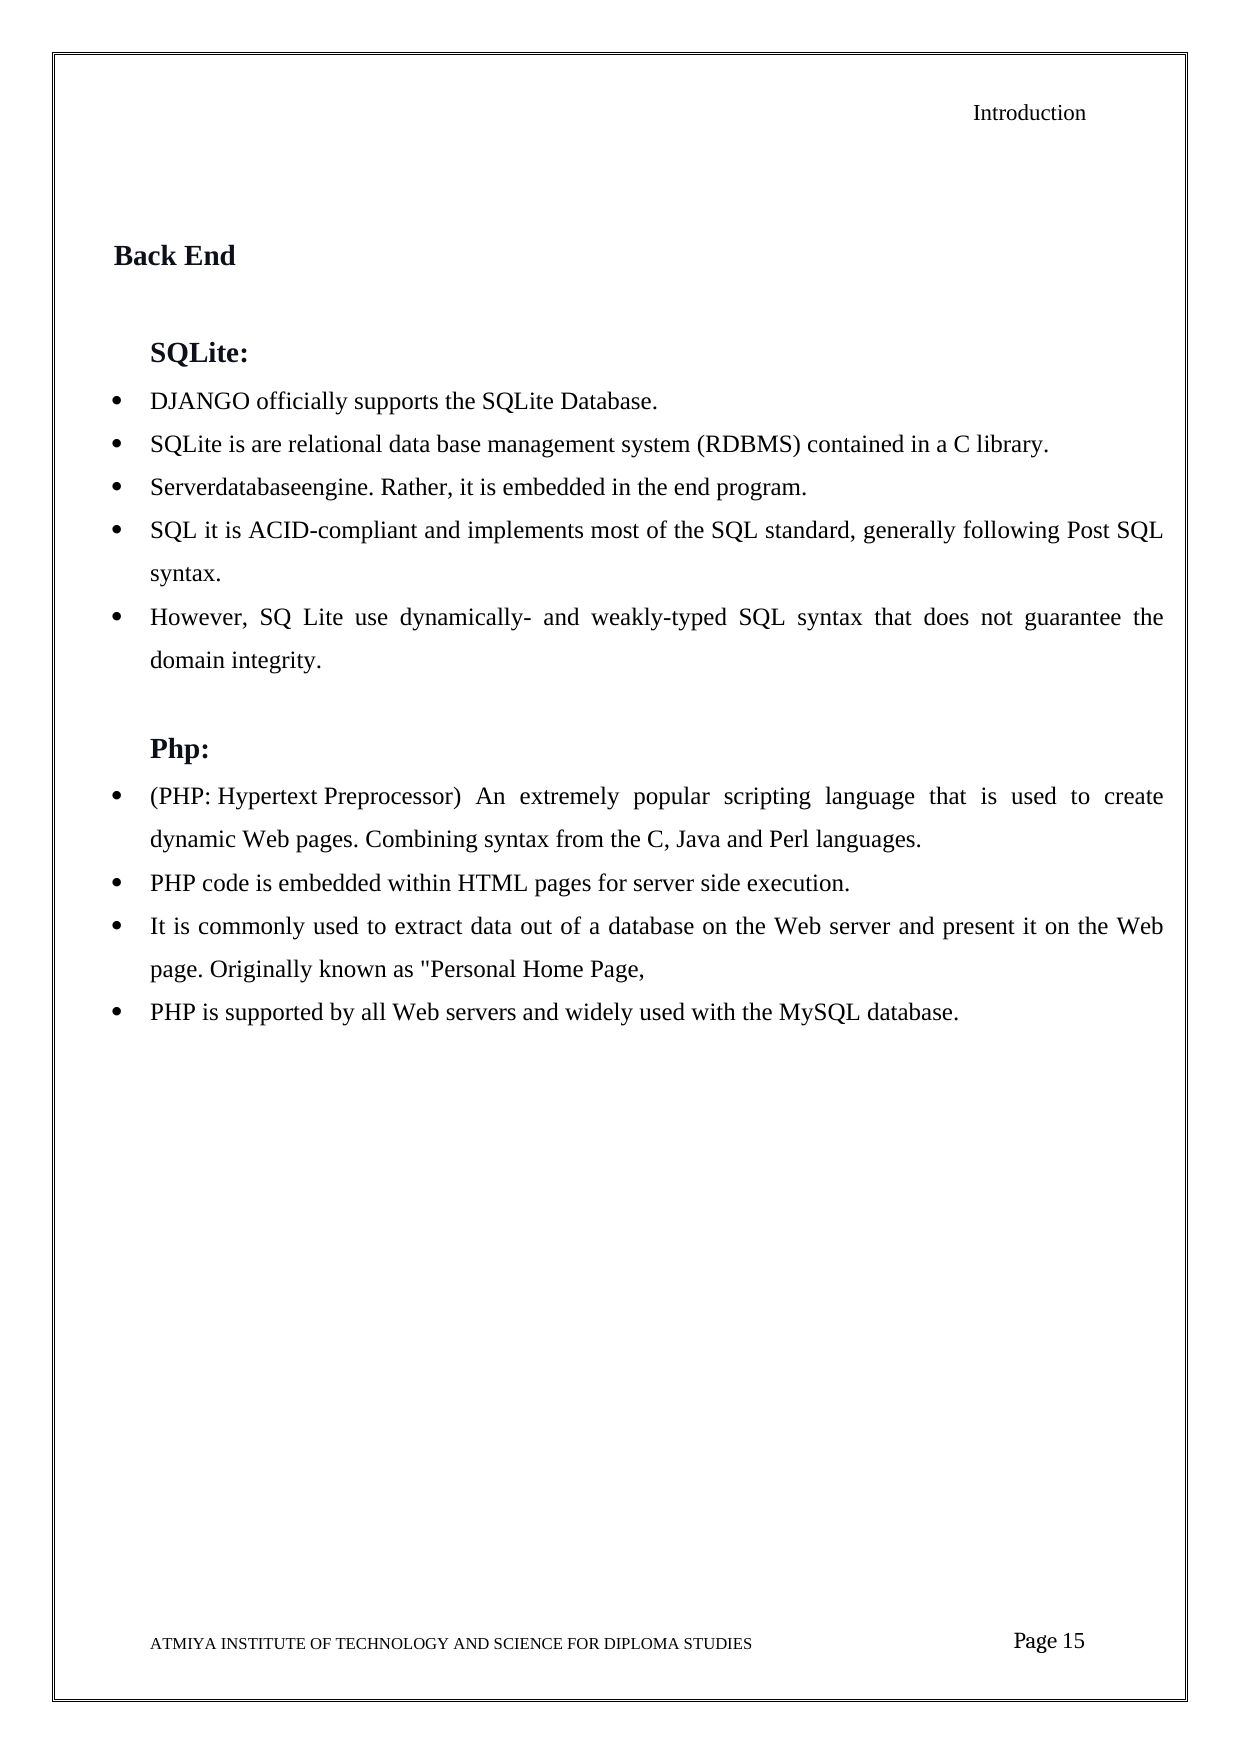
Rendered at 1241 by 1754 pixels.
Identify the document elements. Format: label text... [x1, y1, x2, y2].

list However, SQ Lite use dynamically- and weakly-typed SQL syntax that does not guarantee the domain integrity. [112, 602, 1165, 673]
text Php: [75, 731, 1165, 764]
list PHP code is embedded within HTML pages for server side execution. [112, 868, 1165, 896]
subtitle Introduction [108, 99, 1165, 125]
list (PHP: Hypertext Preprocessor) An extremely popular scripting language that is used to create dynamic Web pages. Combining syntax from the C, Java and Perl languages. [112, 781, 1165, 853]
list It is commonly used to extract data out of a database on the Web server and present it on the Web page. Originally known as "Personal Home Page, [112, 911, 1165, 983]
list PHP is supported by all Web servers and widely used with the MySQL database. [112, 997, 1165, 1026]
list SQLite is are relational data base management system (RDBMS) contained in a C library. [112, 429, 1165, 458]
list SQL it is ACID-compliant and implements most of the SQL standard, generally following Post SQL syntax. [112, 515, 1165, 587]
list Serverdatabaseengine. Rather, it is embedded in the end program. [112, 472, 1165, 501]
list DJANGO officially supports the SQLite Database. [112, 386, 1165, 415]
subtitle Back End [108, 238, 1165, 272]
text SQLite: [75, 336, 1165, 369]
